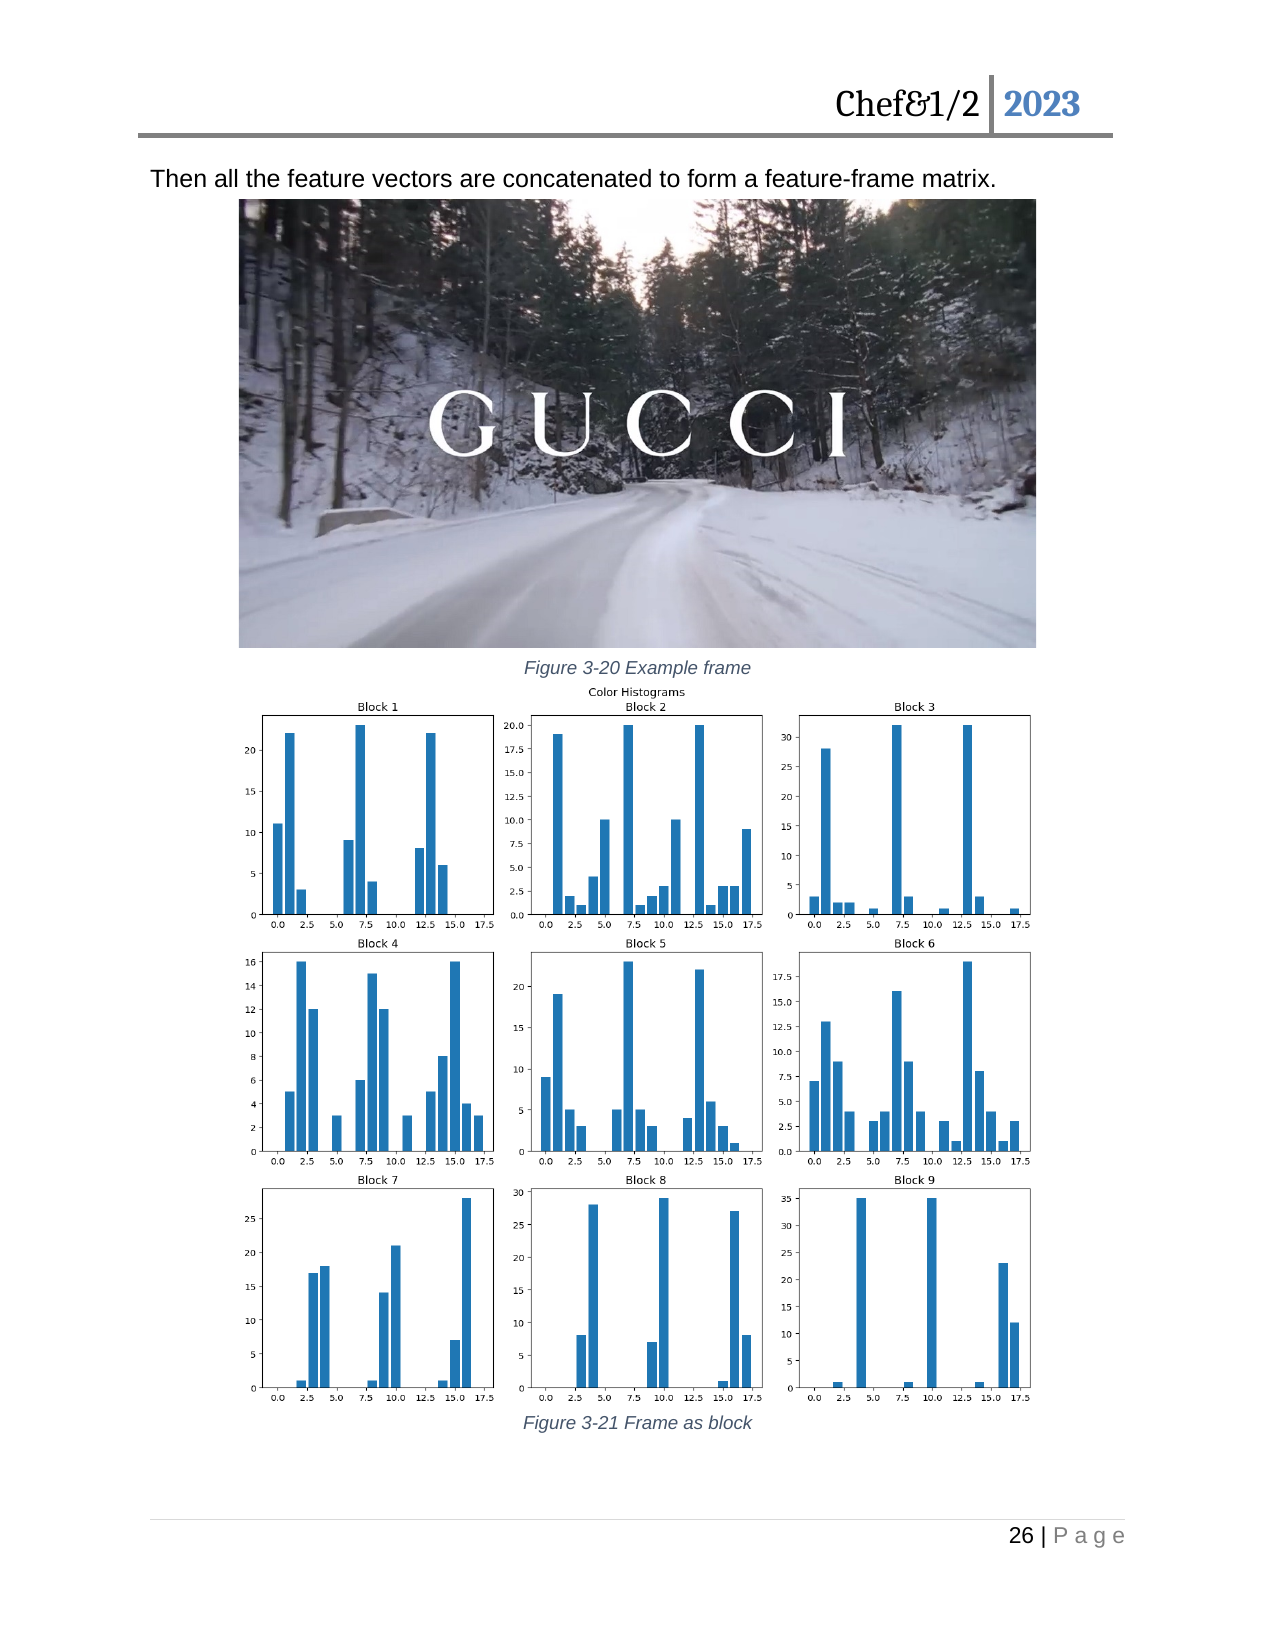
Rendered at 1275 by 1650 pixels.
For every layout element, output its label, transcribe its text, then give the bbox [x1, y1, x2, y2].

text Then all the feature vectors are concatenated to form a feature-frame matrix. [150, 164, 1125, 193]
picture [237, 681, 1037, 1408]
picture [238, 199, 1037, 648]
